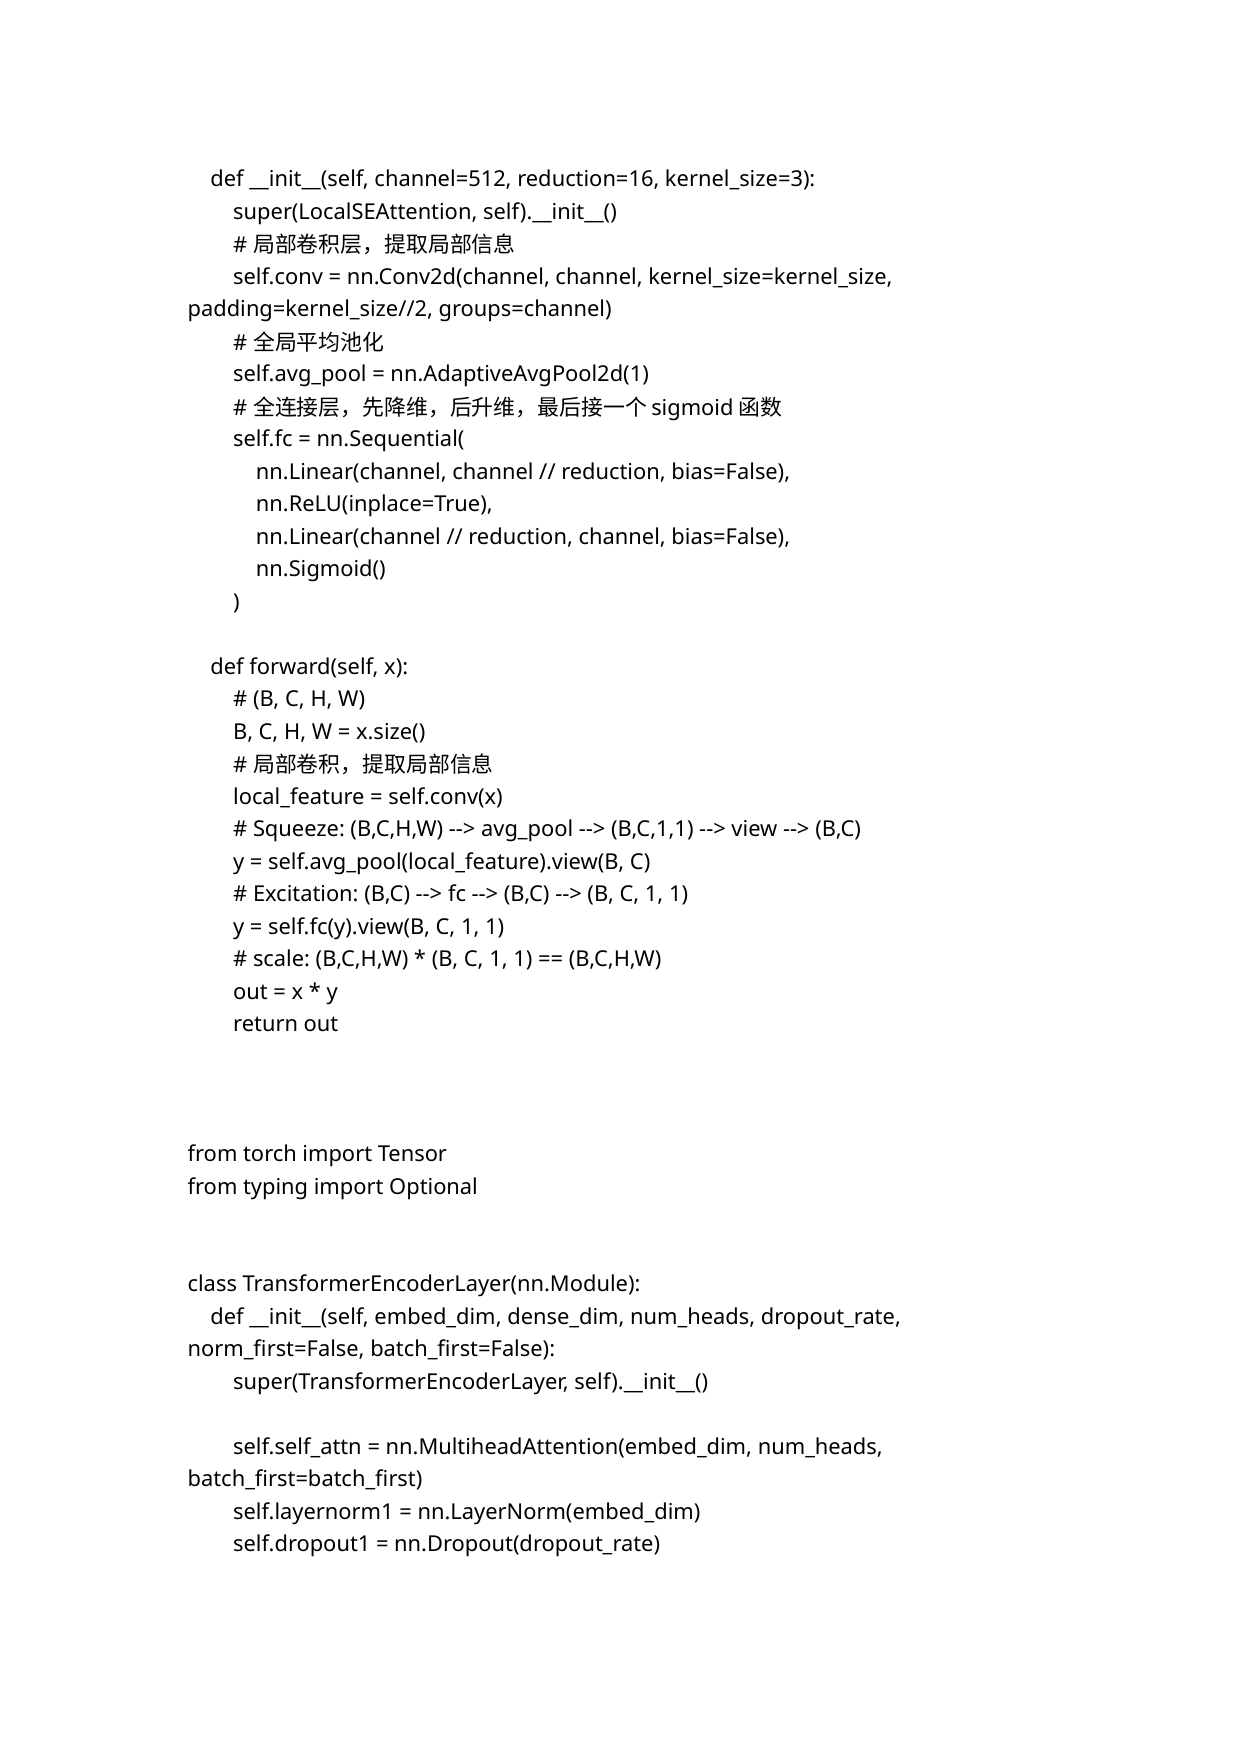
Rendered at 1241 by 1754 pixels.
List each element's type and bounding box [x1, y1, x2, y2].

text [187, 162, 1053, 1559]
